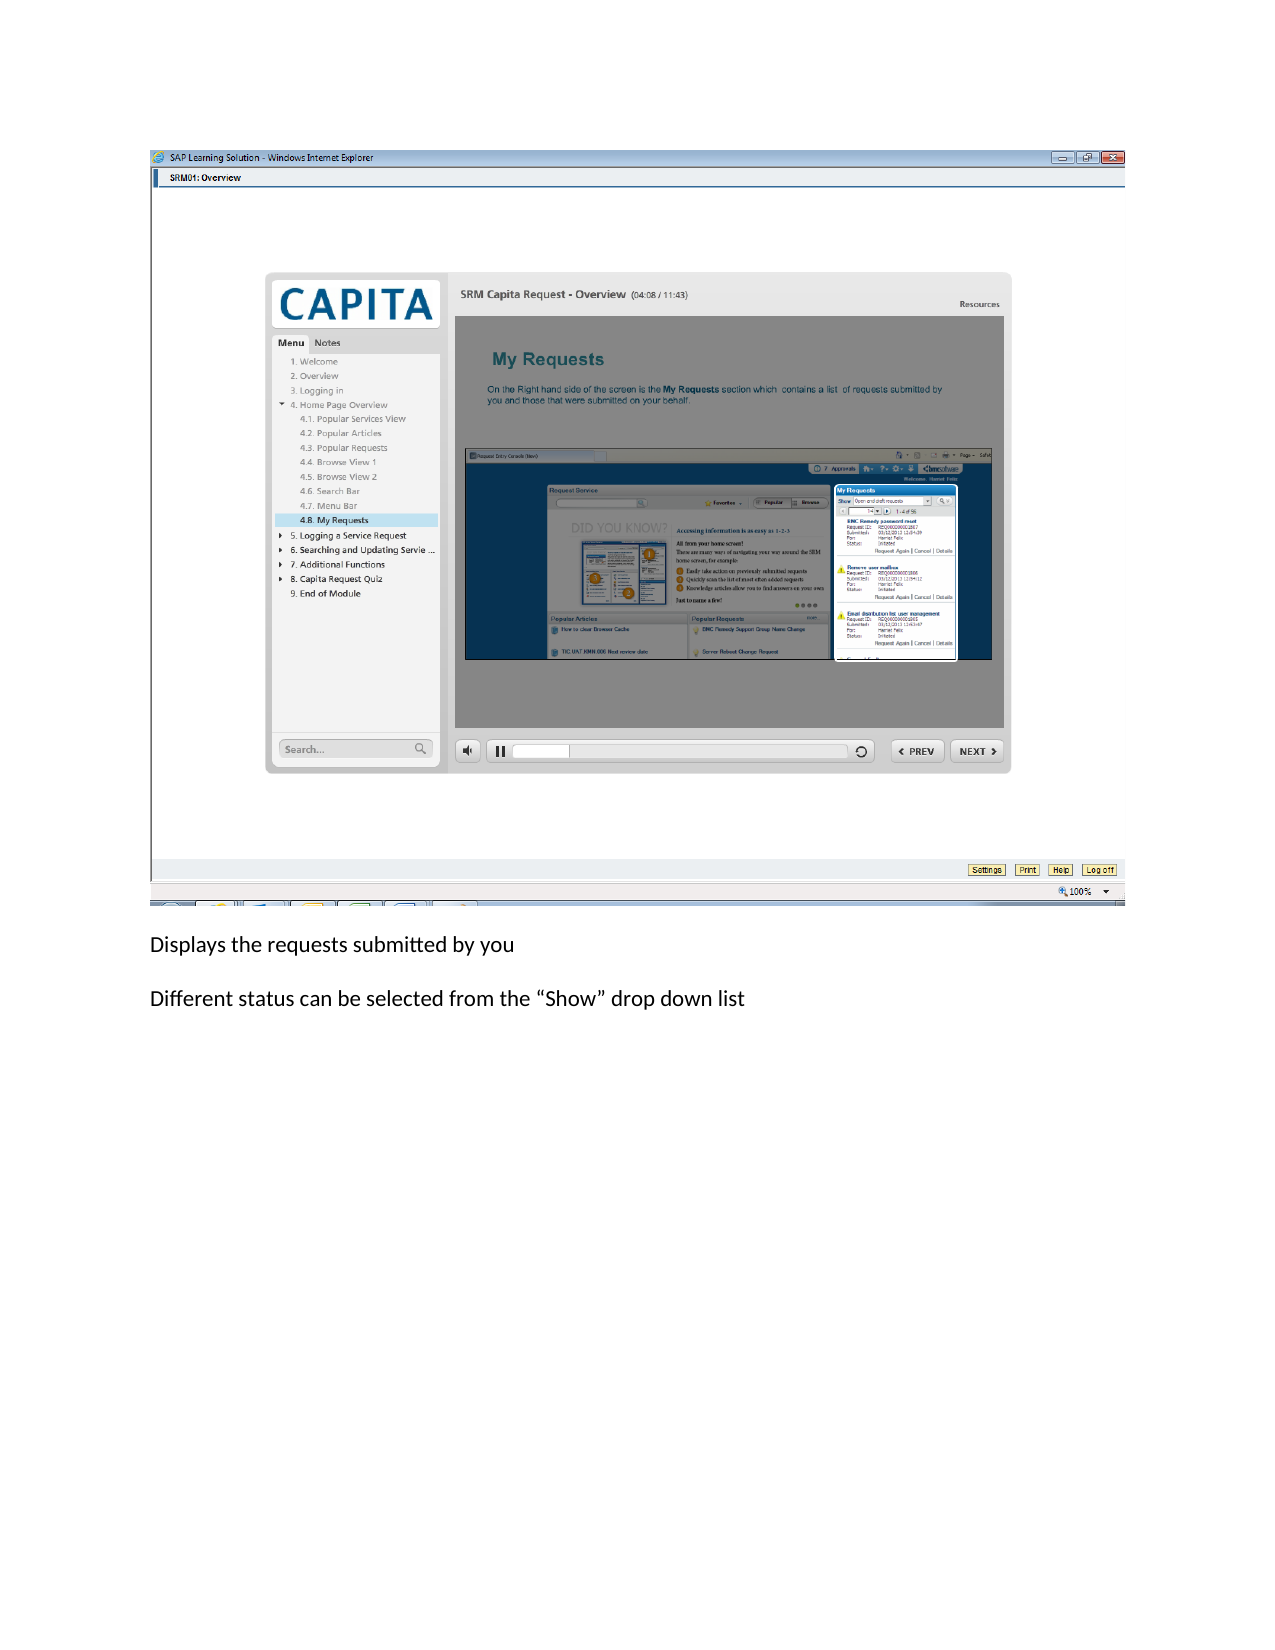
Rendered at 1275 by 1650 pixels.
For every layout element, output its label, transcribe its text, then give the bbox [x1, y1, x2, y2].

text Different status can be selected from the “Show” drop down list [150, 984, 1125, 1012]
text Displays the requests submitted by you [150, 931, 1125, 959]
picture [150, 150, 1125, 906]
